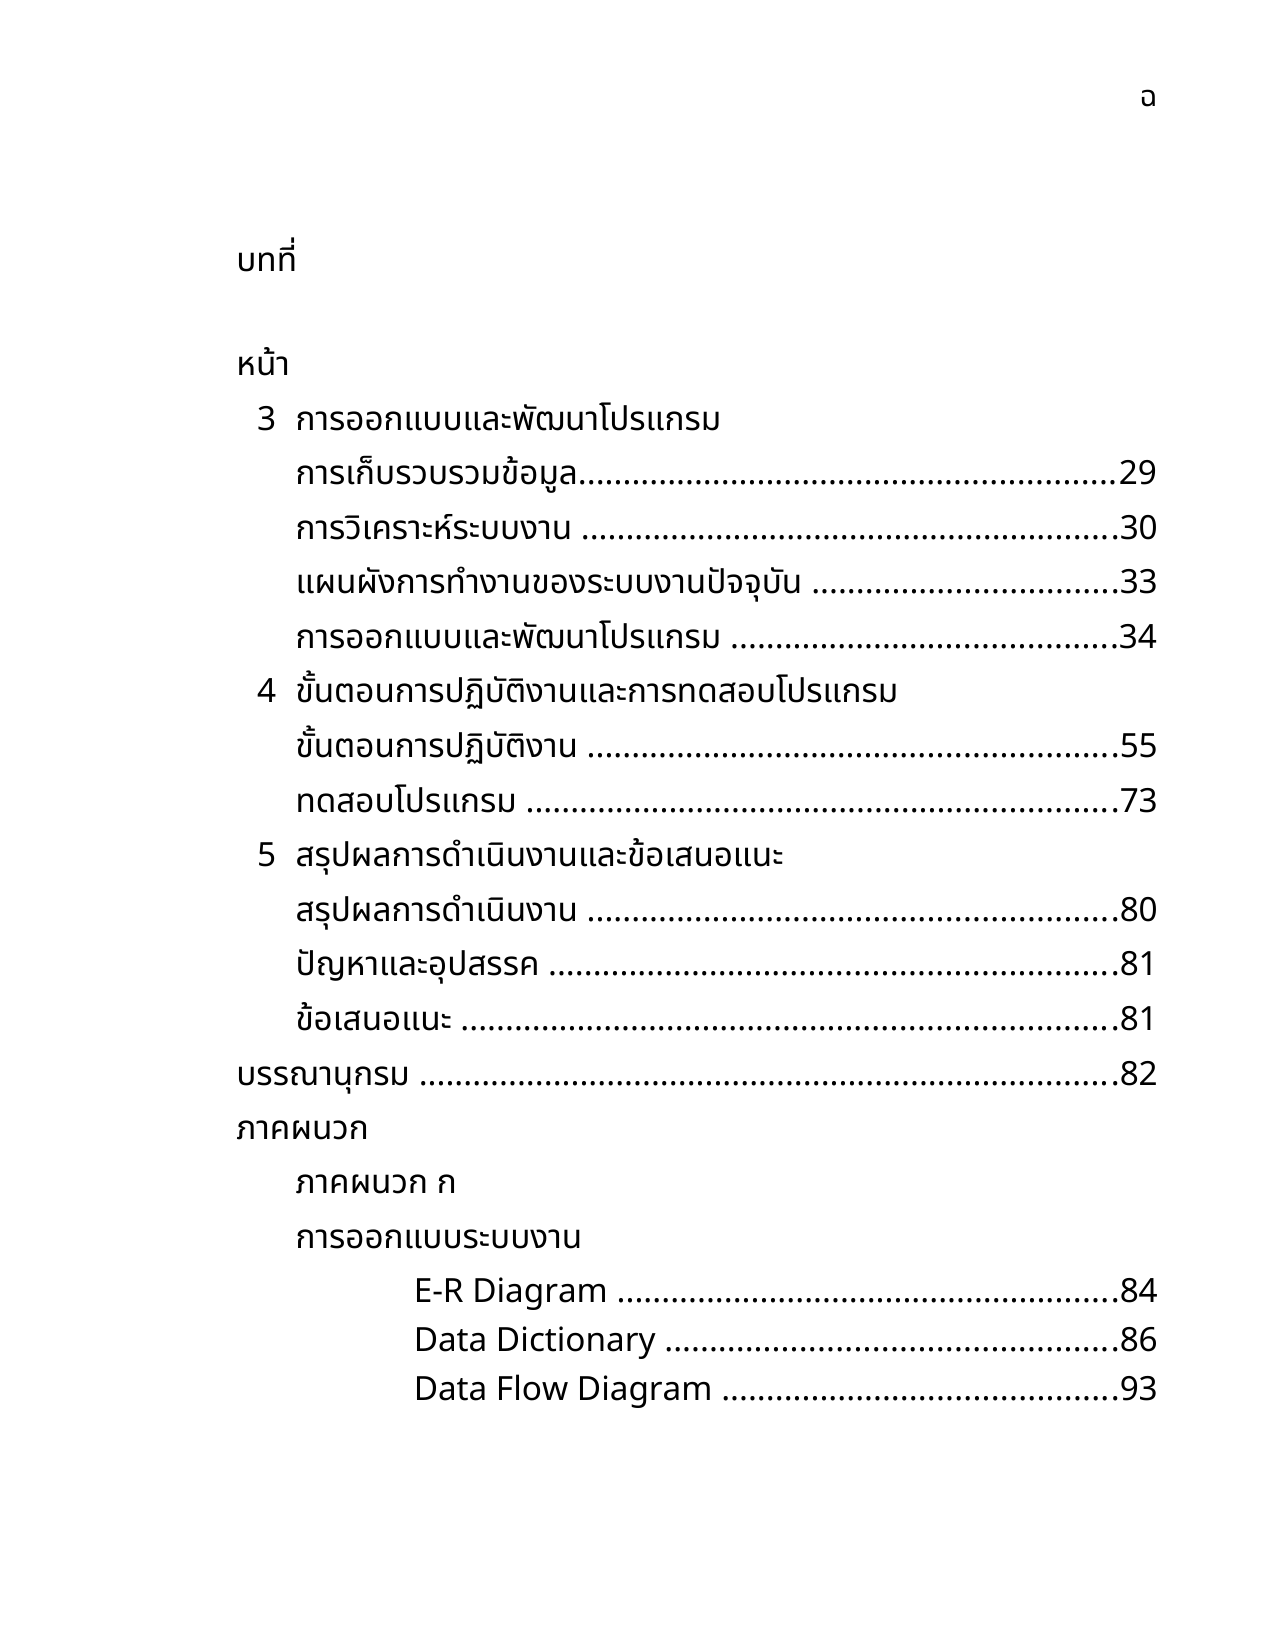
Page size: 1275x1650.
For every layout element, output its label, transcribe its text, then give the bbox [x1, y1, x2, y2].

text การวิเคราะห์ระบบงาน .30 [236, 503, 1157, 554]
text ภาคผนวก [236, 1104, 1157, 1154]
text ขั้นตอนการปฏิบัติงาน .55 [236, 722, 1157, 772]
text บทที่ หน้า [236, 236, 1157, 390]
text การออกแบบและพัฒนาโปรแกรม .34 [236, 613, 1157, 663]
text ภาคผนวก ก การออกแบบระบบงาน [236, 1158, 1157, 1263]
text 5 สรุปผลการดำเนินงานและข้อเสนอแนะ [236, 831, 1157, 882]
text 3 การออกแบบและพัฒนาโปรแกรม [236, 394, 1157, 445]
text 4 ขั้นตอนการปฏิบัติงานและการทดสอบโปรแกรม [236, 667, 1157, 718]
text E-R Diagram .84 [236, 1267, 1157, 1313]
text การเก็บรวบรวมข้อมูล 29 [236, 449, 1157, 499]
text ปัญหาและอุปสรรค .81 [236, 940, 1157, 991]
text Data Dictionary .86 [236, 1316, 1157, 1362]
text Data Flow Diagram .93 [236, 1365, 1157, 1411]
text บรรณานุกรม .82 [236, 1049, 1157, 1100]
text แผนผังการทำงานของระบบงานปัจจุบัน .33 [236, 558, 1157, 609]
text ข้อเสนอแนะ .81 [236, 995, 1157, 1045]
text ทดสอบโปรแกรม .73 [236, 776, 1157, 827]
text สรุปผลการดำเนินงาน .80 [236, 886, 1157, 936]
